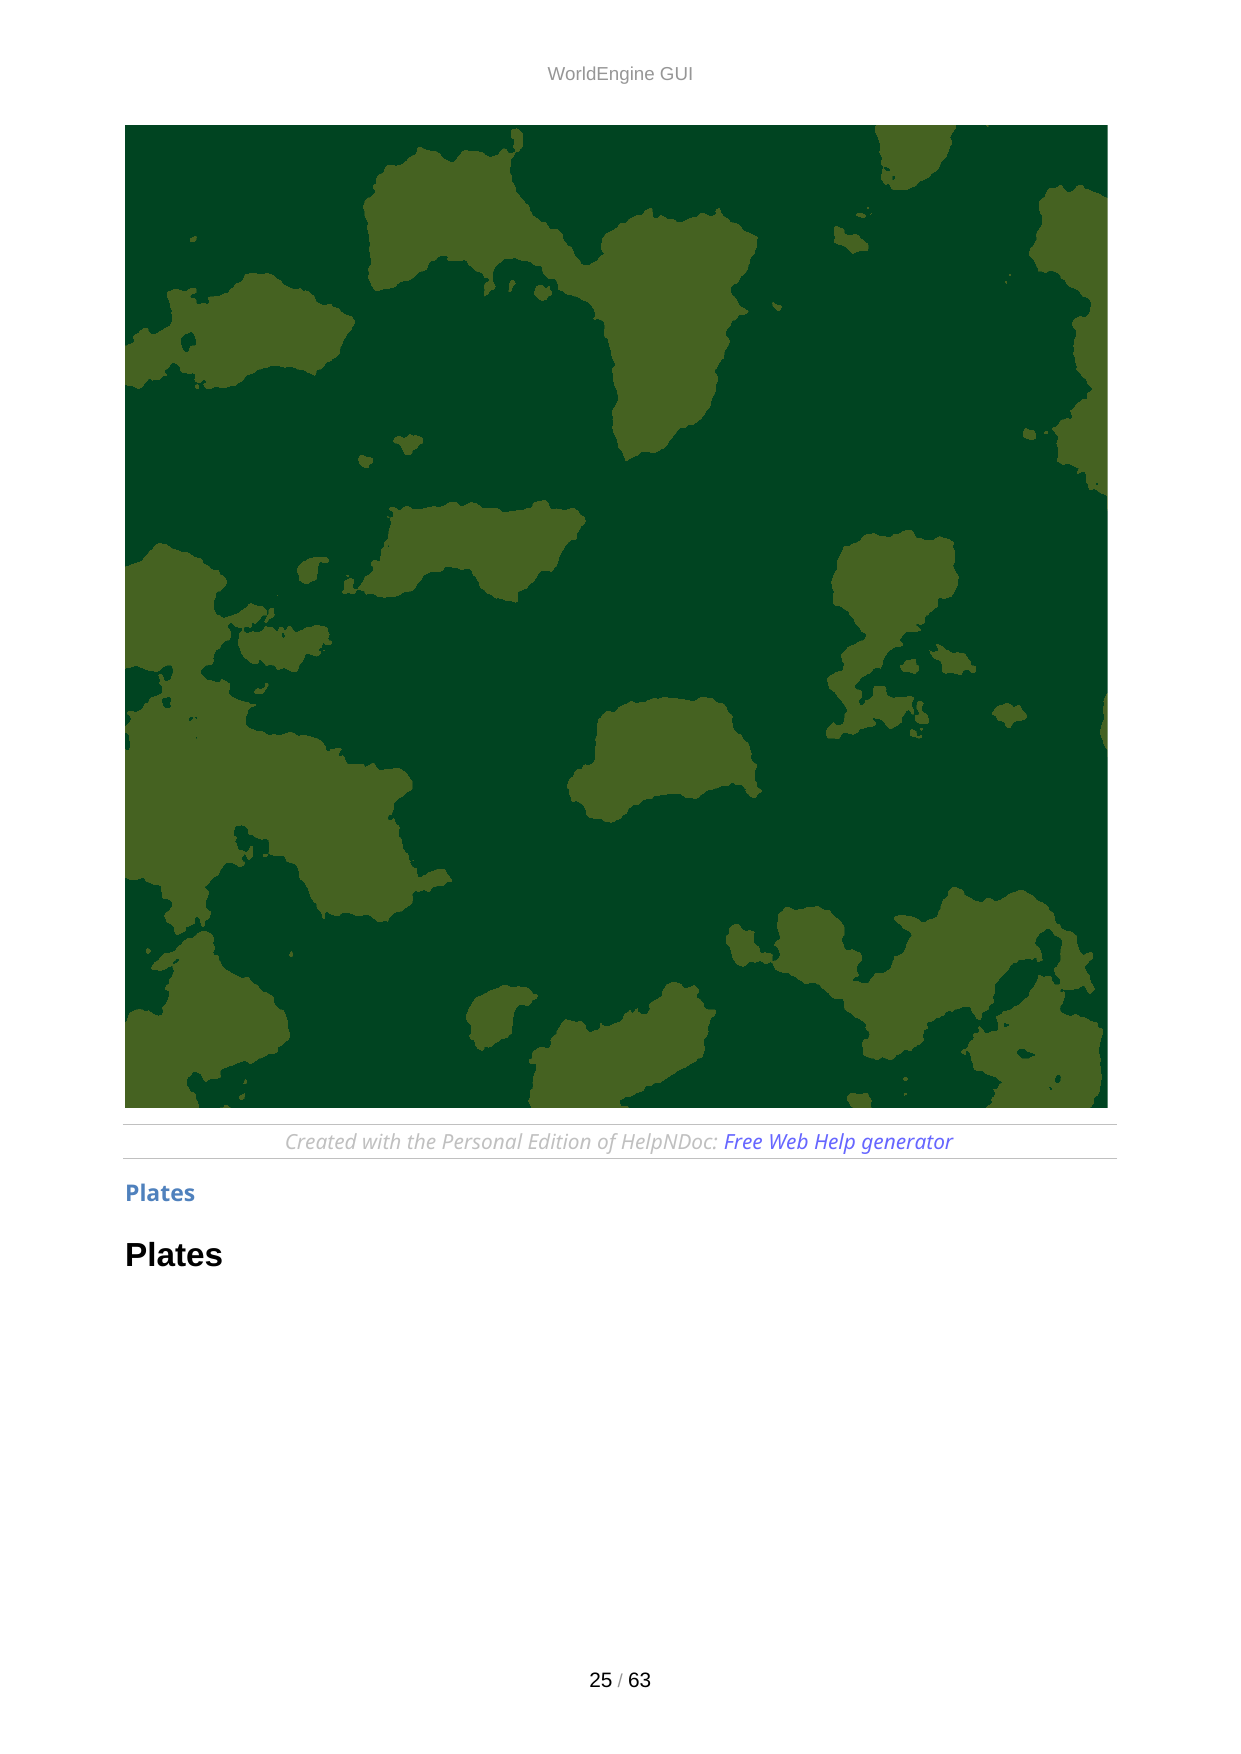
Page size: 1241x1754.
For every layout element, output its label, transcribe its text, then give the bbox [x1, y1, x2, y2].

picture [125, 125, 1108, 1108]
text Plates [123, 1175, 1117, 1210]
subtitle Plates [125, 1235, 1115, 1274]
text Created with the Personal Edition of HelpNDoc: Free Web Help generator [123, 1125, 1117, 1158]
